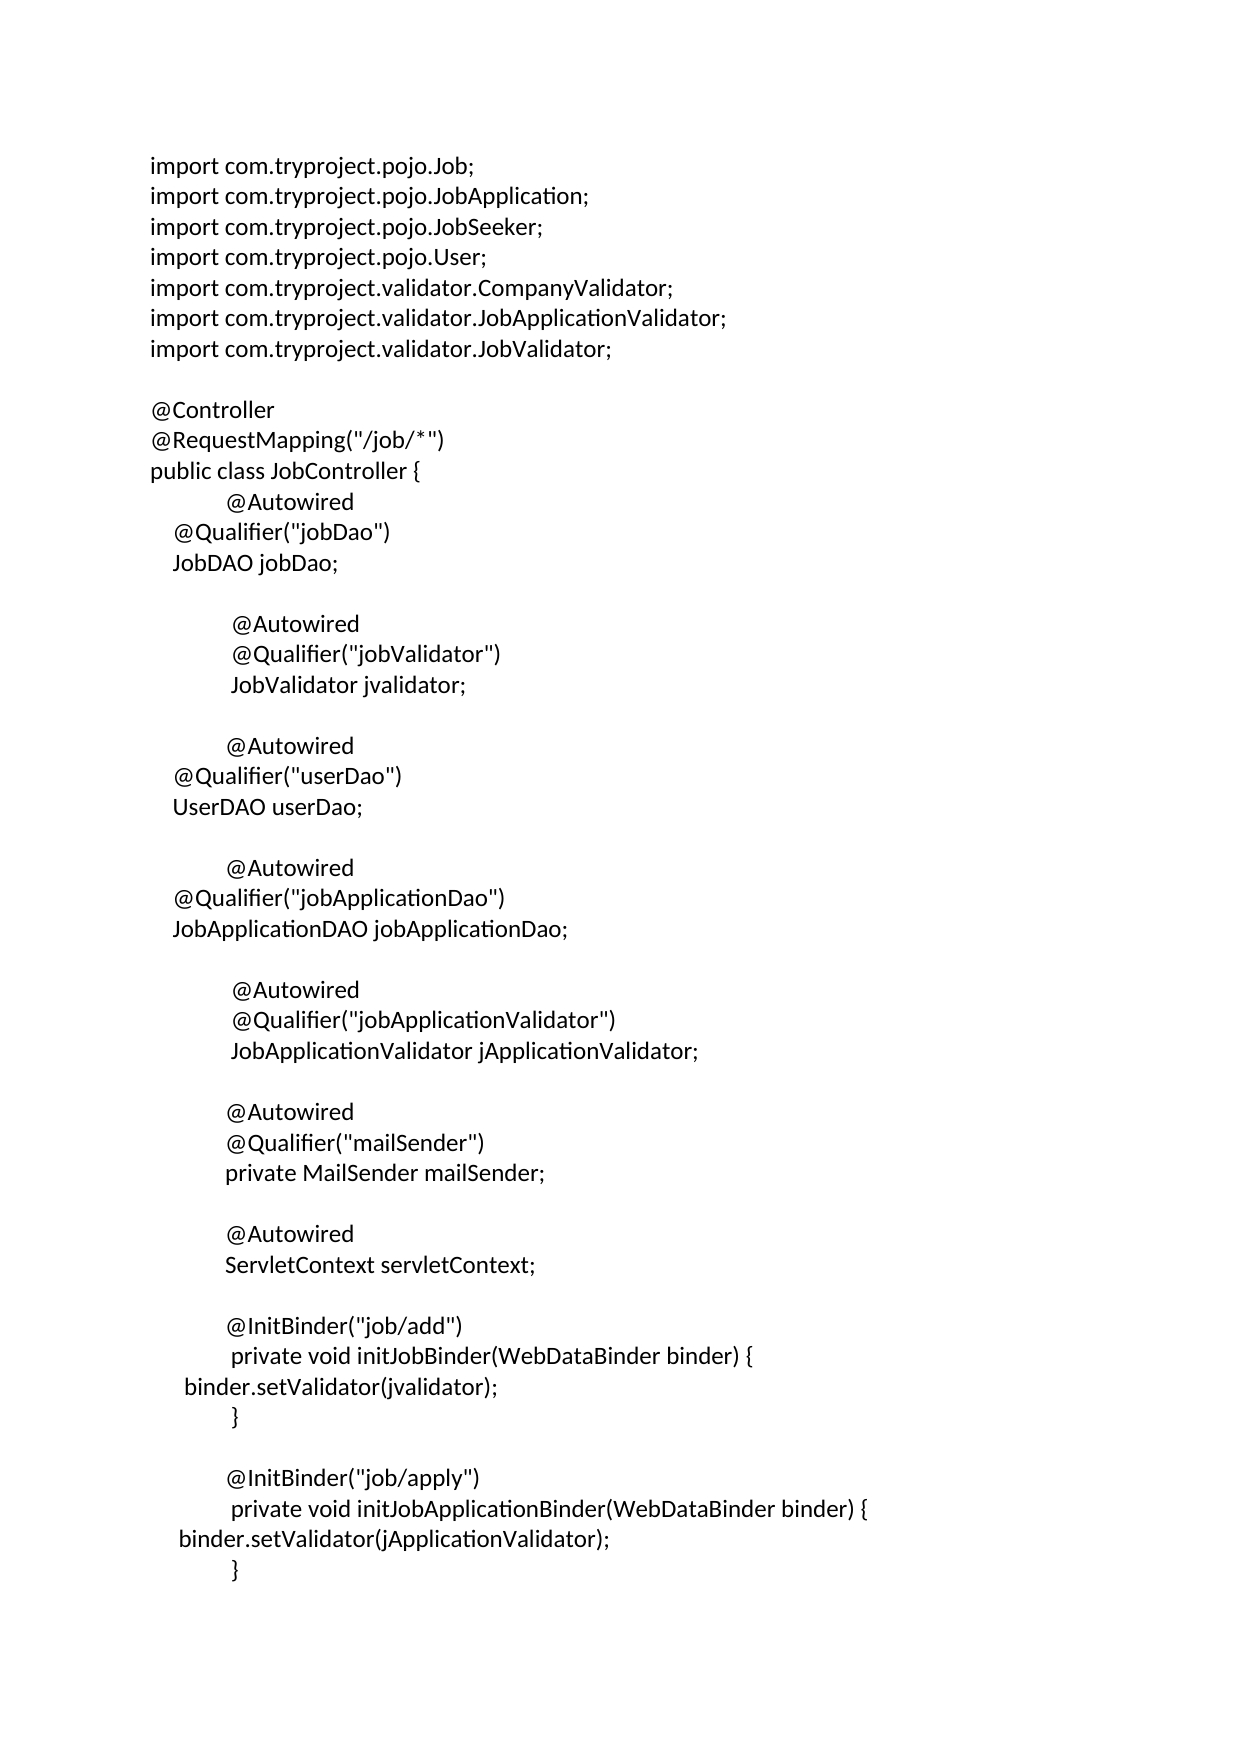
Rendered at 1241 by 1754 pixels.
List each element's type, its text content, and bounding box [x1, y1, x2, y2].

text import com.tryproject.pojo.JobSeeker; [150, 211, 1090, 242]
text @Autowired [150, 852, 1090, 882]
text @Qualifier("jobApplicationDao") [150, 882, 1090, 913]
text @Autowired [150, 608, 1090, 638]
text import com.tryproject.pojo.User; [150, 242, 1090, 272]
text } [150, 1401, 1090, 1432]
text binder.setValidator(jApplicationValidator); [150, 1523, 1090, 1554]
text JobValidator jvalidator; [150, 669, 1090, 699]
text private MailSender mailSender; [150, 1157, 1090, 1188]
text ServletContext servletContext; [150, 1249, 1090, 1279]
text @Autowired [150, 730, 1090, 760]
text @Controller [150, 394, 1090, 425]
text @Qualifier("userDao") [150, 760, 1090, 791]
text UserDAO userDao; [150, 791, 1090, 821]
text @Qualifier("jobApplicationValidator") [150, 1004, 1090, 1035]
text JobDAO jobDao; [150, 547, 1090, 577]
text private void initJobApplicationBinder(WebDataBinder binder) { [150, 1493, 1090, 1523]
text binder.setValidator(jvalidator); [150, 1371, 1090, 1401]
text @InitBinder("job/add") [150, 1310, 1090, 1340]
text @InitBinder("job/apply") [150, 1462, 1090, 1493]
text JobApplicationDAO jobApplicationDao; [150, 913, 1090, 943]
text } [150, 1554, 1090, 1584]
text public class JobController { [150, 455, 1090, 486]
text private void initJobBinder(WebDataBinder binder) { [150, 1340, 1090, 1371]
text @Autowired [150, 1218, 1090, 1249]
text @Autowired [150, 974, 1090, 1004]
text JobApplicationValidator jApplicationValidator; [150, 1035, 1090, 1066]
text @Qualifier("mailSender") [150, 1127, 1090, 1157]
text import com.tryproject.pojo.Job; [150, 150, 1090, 181]
text import com.tryproject.pojo.JobApplication; [150, 181, 1090, 211]
text @Autowired [150, 1096, 1090, 1127]
text import com.tryproject.validator.JobApplicationValidator; [150, 303, 1090, 333]
text import com.tryproject.validator.JobValidator; [150, 333, 1090, 364]
text @Autowired [150, 486, 1090, 516]
text @Qualifier("jobDao") [150, 516, 1090, 547]
text import com.tryproject.validator.CompanyValidator; [150, 272, 1090, 303]
text @RequestMapping("/job/*") [150, 425, 1090, 455]
text @Qualifier("jobValidator") [150, 638, 1090, 669]
